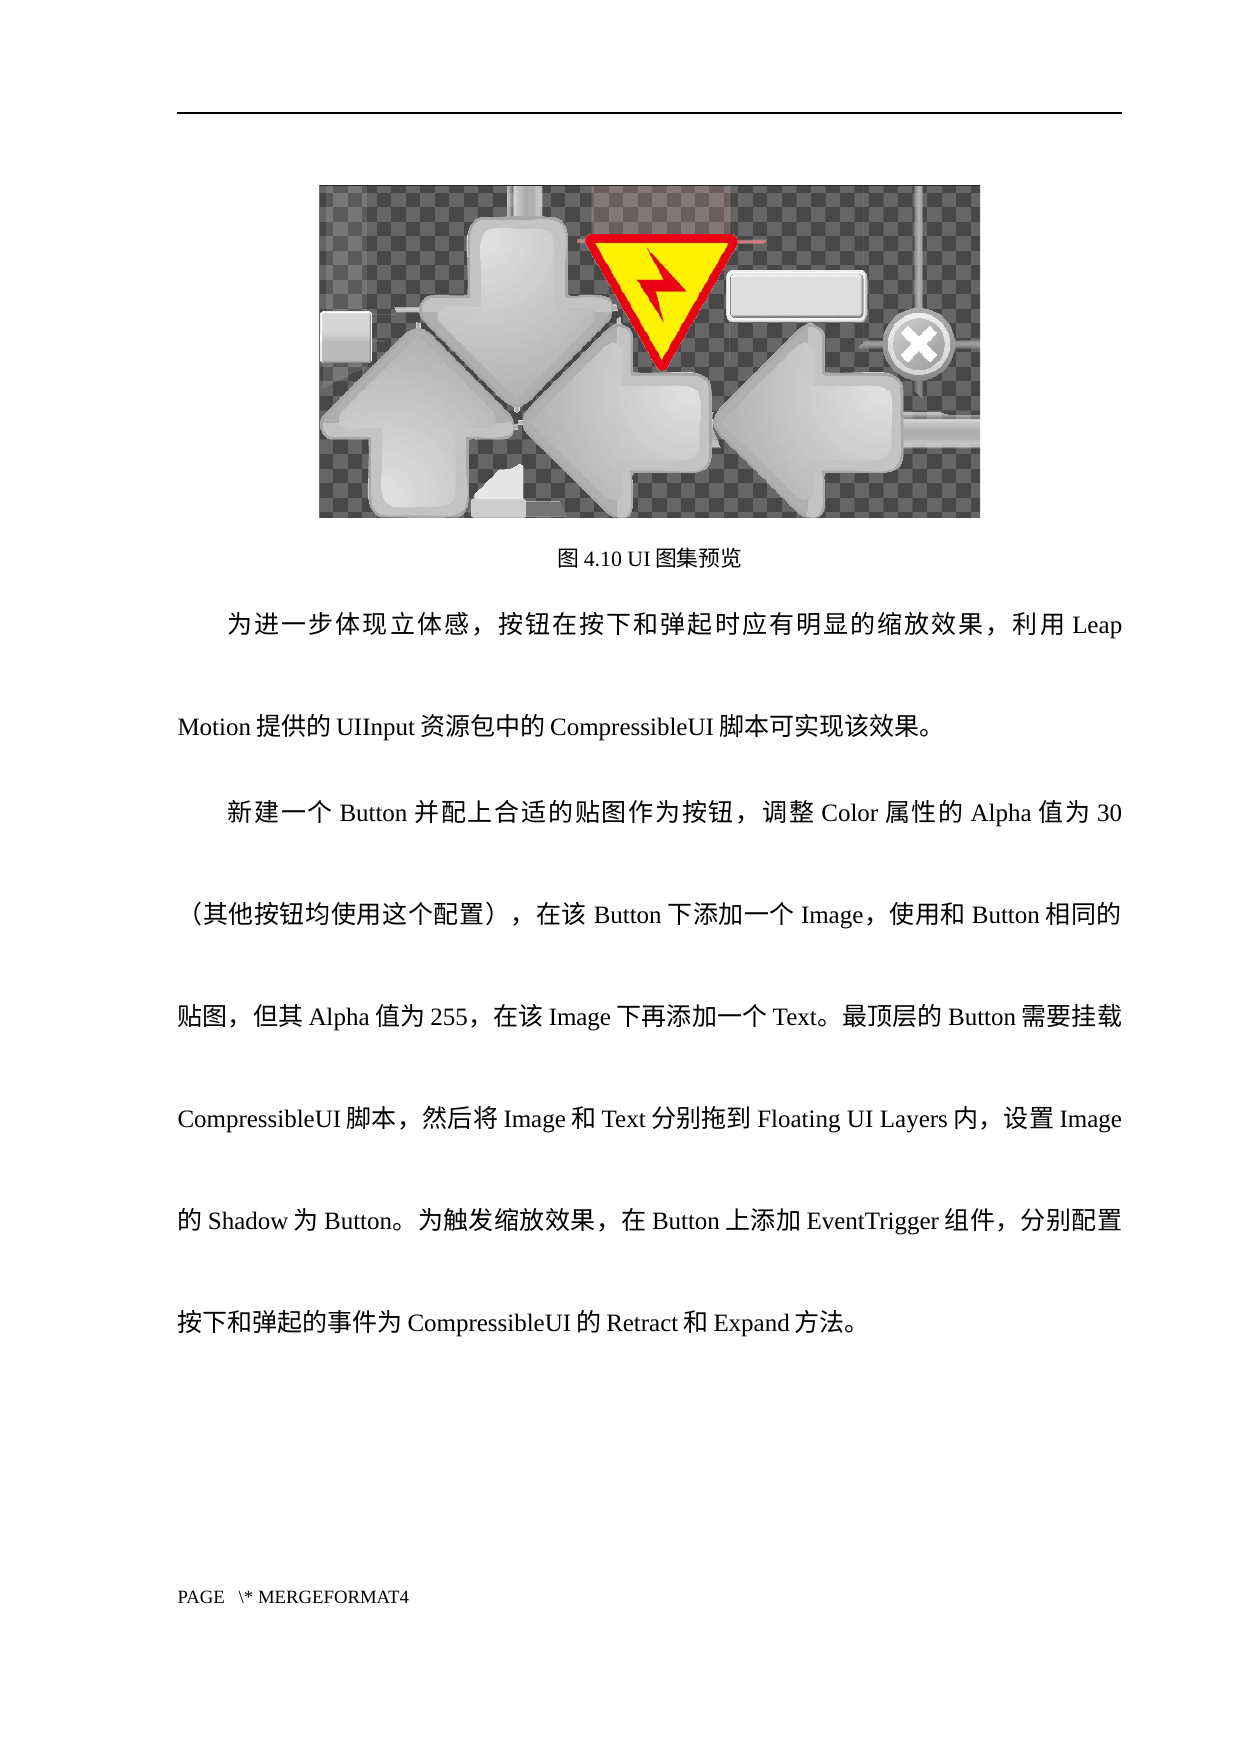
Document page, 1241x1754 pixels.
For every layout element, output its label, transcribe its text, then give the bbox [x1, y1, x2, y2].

picture [319, 185, 981, 518]
text 图4.10 UI图集预览 [177, 539, 1122, 573]
text 为进一步体现立体感，按钮在按下和弹起时应有明显的缩放效果，利用Leap Motion提供的UIInput资源包中的CompressibleUI脚本可实现该效果。 [177, 589, 1122, 759]
text 新建一个Button并配上合适的贴图作为按钮，调整Color属性的Alpha值为30（其他按钮均使用这个配置），在该Button下添加一个Image，使用和Button相同的贴图，但其Alpha值为255，在该Image下再添加一个Text。最顶层的Button需要挂载CompressibleUI脚本，然后将Image和Text分别拖到Floating UI Layers内，设置Image的Shadow为Button。为触发缩放效果，在Button上添加EventTrigger组件，分别配置按下和弹起的事件为CompressibleUI的Retract和Expand方法。 [177, 777, 1122, 1354]
